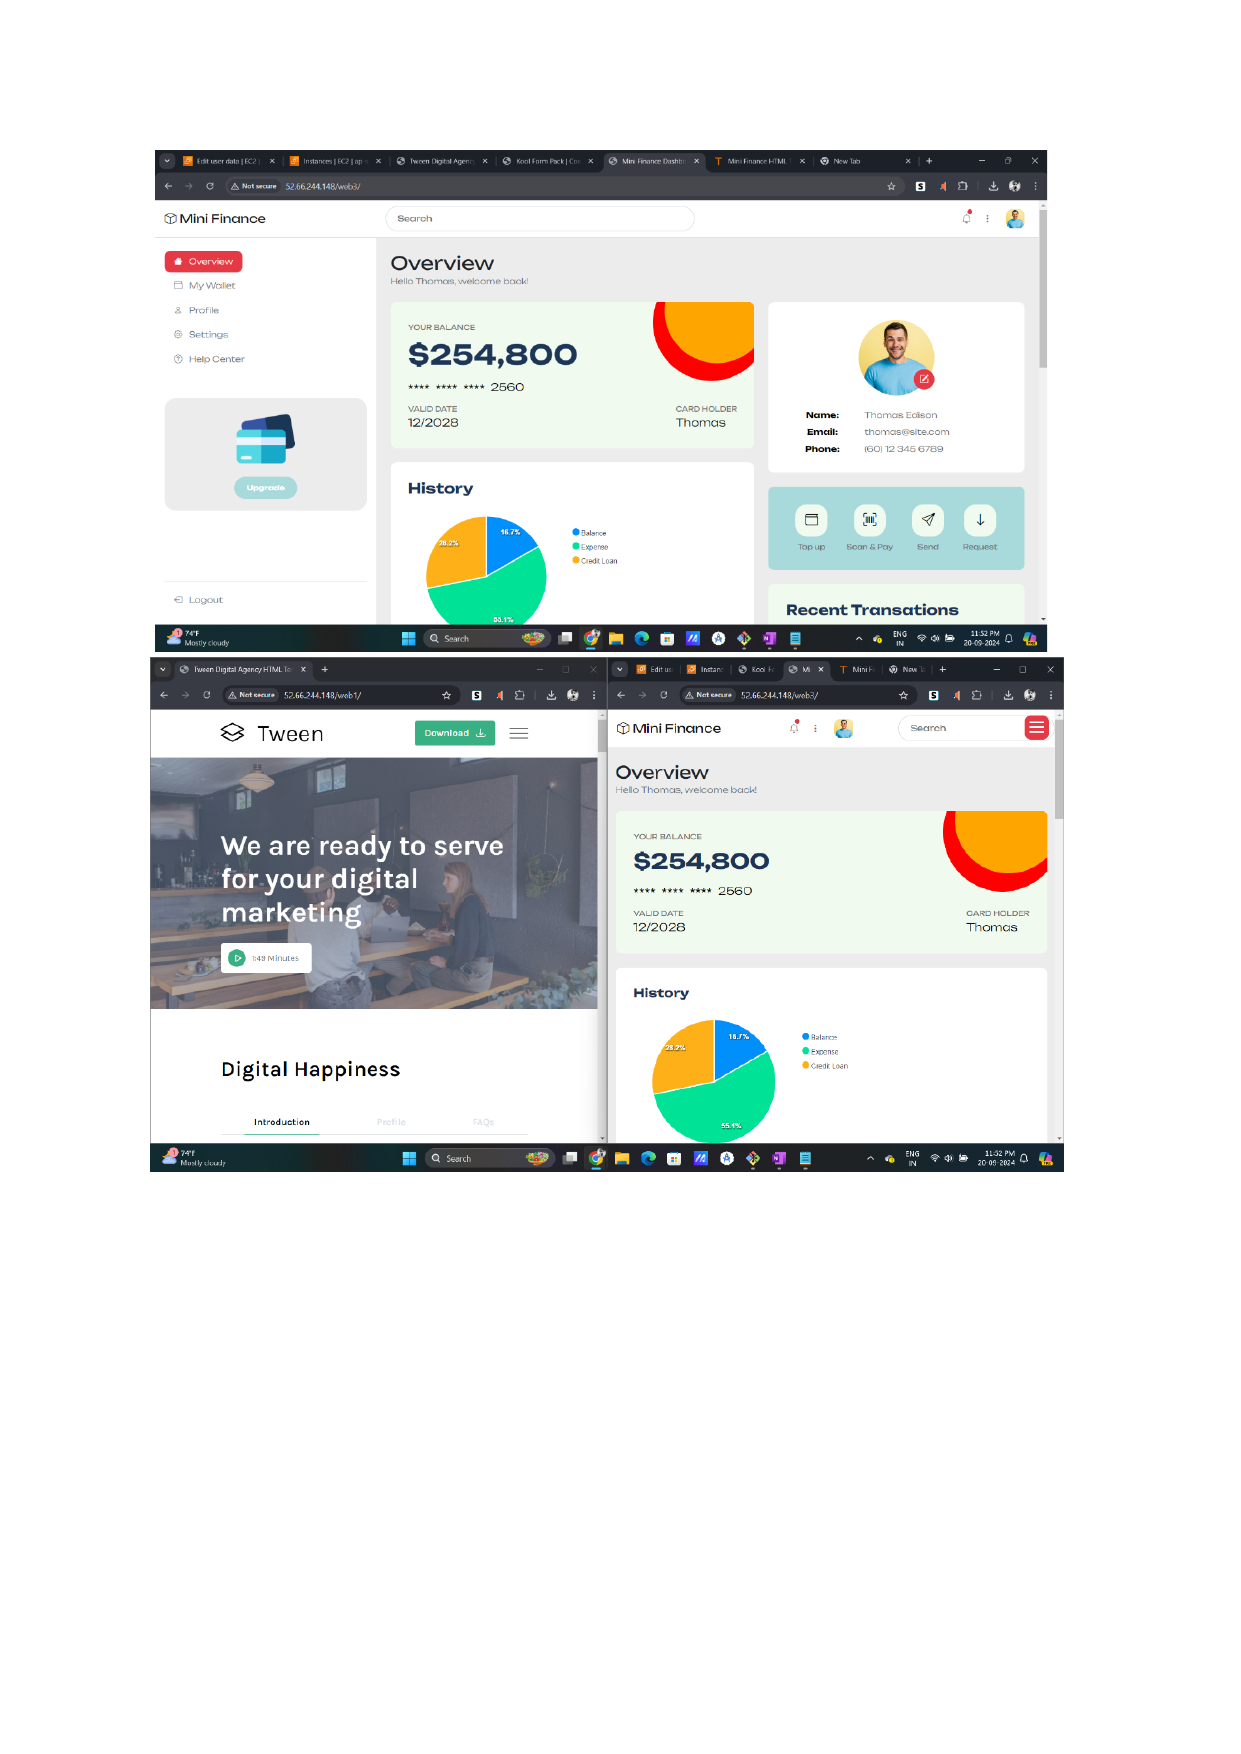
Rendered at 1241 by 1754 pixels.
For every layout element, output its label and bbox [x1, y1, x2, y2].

picture [155, 150, 1048, 652]
picture [150, 657, 1064, 1172]
